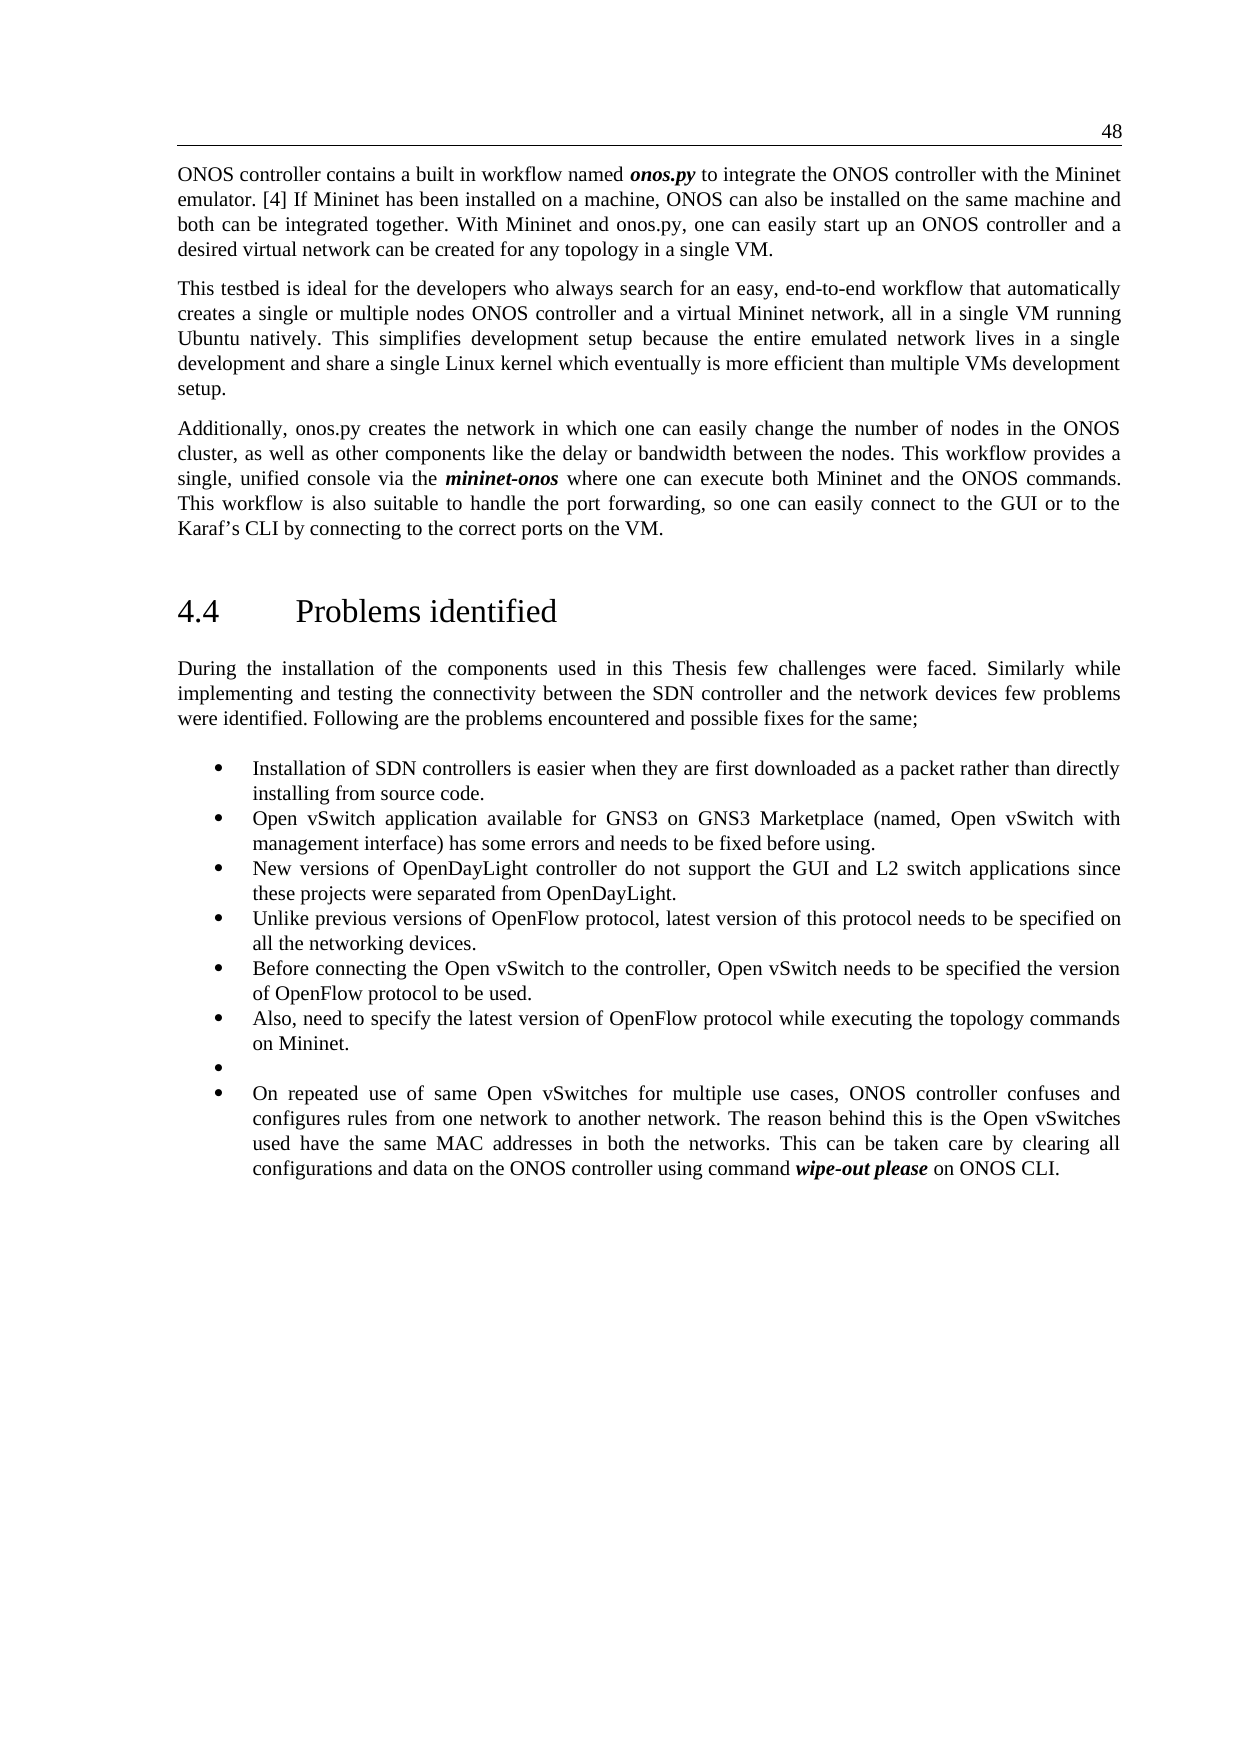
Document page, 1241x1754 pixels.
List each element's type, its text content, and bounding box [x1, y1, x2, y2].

list Installation of SDN controllers is easier when they are first downloaded as a packet rather than directly installing from source code. [215, 755, 1122, 805]
list Also, need to specify the latest version of OpenFlow protocol while executing the topology commands on Mininet. [215, 1005, 1122, 1055]
list Unlike previous versions of OpenFlow protocol, latest version of this protocol needs to be specified on all the networking devices. [215, 905, 1122, 955]
list New versions of OpenDayLight controller do not support the GUI and L2 switch applications since these projects were separated from OpenDayLight. [215, 855, 1122, 905]
list Before connecting the Open vSwitch to the controller, Open vSwitch needs to be specified the version of OpenFlow protocol to be used. [215, 955, 1122, 1005]
list Open vSwitch application available for GNS3 on GNS3 Marketplace (named, Open vSwitch with management interface) has some errors and needs to be fixed before using. [215, 805, 1122, 855]
list On repeated use of same Open vSwitches for multiple use cases, ONOS controller confuses and configures rules from one network to another network. The reason behind this is the Open vSwitches used have the same MAC addresses in both the networks. This can be taken care by clearing all configurations and data on the ONOS controller using command wipe-out please on ONOS CLI. [215, 1080, 1122, 1180]
text Additionally, onos.py creates the network in which one can easily change the number of nodes in the ONOS cluster, as well as other components like the delay or bandwidth between the nodes. This workflow provides a single, unified console via the mininet-onos where one can execute both Mininet and the ONOS commands. This workflow is also suitable to handle the port forwarding, so one can easily connect to the GUI or to the Karaf’s CLI by connecting to the correct ports on the VM. [177, 415, 1122, 540]
text This testbed is ideal for the developers who always search for an easy, end-to-end workflow that automatically creates a single or multiple nodes ONOS controller and a virtual Mininet network, all in a single VM running Ubuntu natively. This simplifies development setup because the entire emulated network lives in a single development and share a single Linux kernel which eventually is more efficient than multiple VMs development setup. [177, 275, 1122, 400]
text ONOS controller contains a built in workflow named onos.py to integrate the ONOS controller with the Mininet emulator. If Mininet has been installed on a machine, ONOS can also be installed on the same machine and both can be integrated together. With Mininet and onos.py, one can easily start up an ONOS controller and a desired virtual network can be created for any topology in a single VM. [177, 161, 1122, 261]
text During the installation of the components used in this Thesis few challenges were faced. Similarly while implementing and testing the connectivity between the SDN controller and the network devices few problems were identified. Following are the problems encountered and possible fixes for the same; [177, 655, 1122, 730]
subtitle Problems identified [177, 590, 1122, 630]
